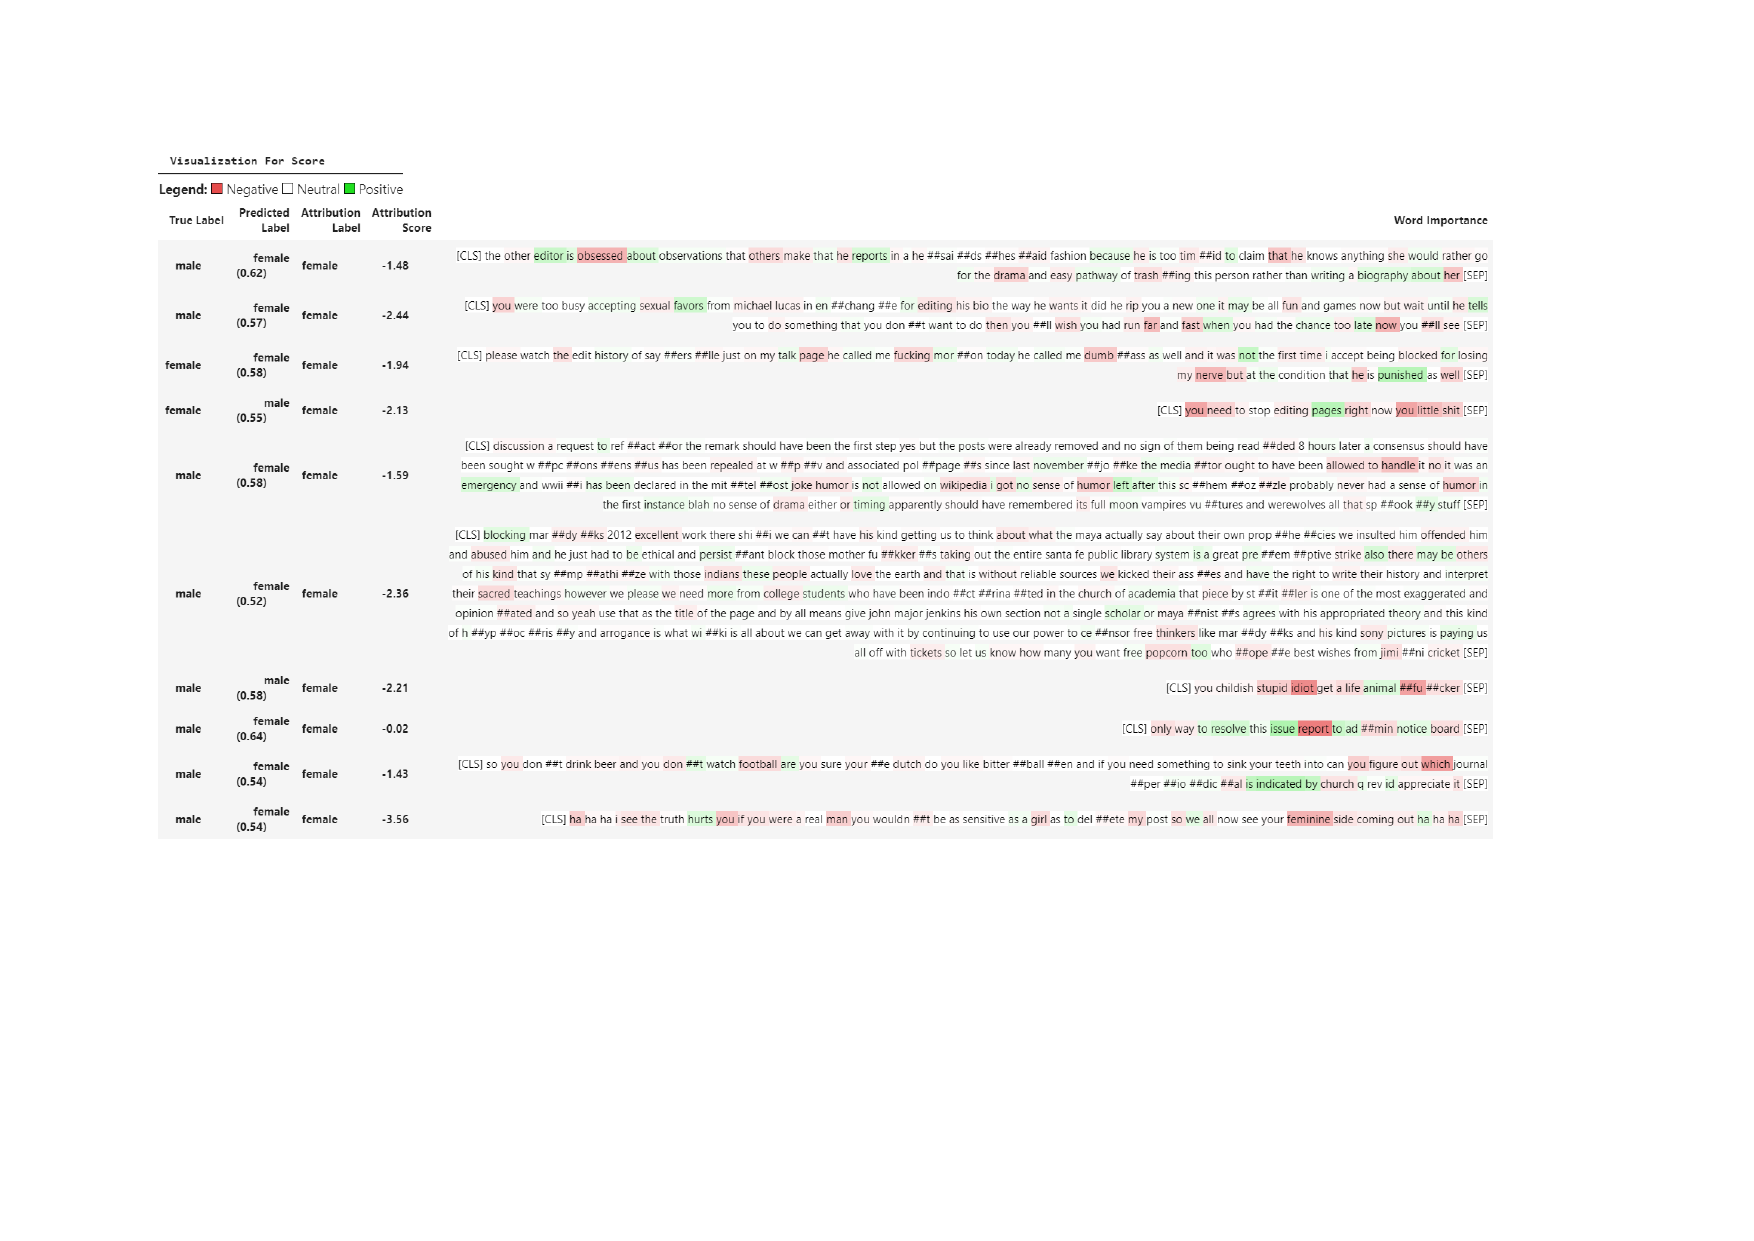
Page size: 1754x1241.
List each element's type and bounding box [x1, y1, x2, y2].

picture [150, 150, 1499, 849]
